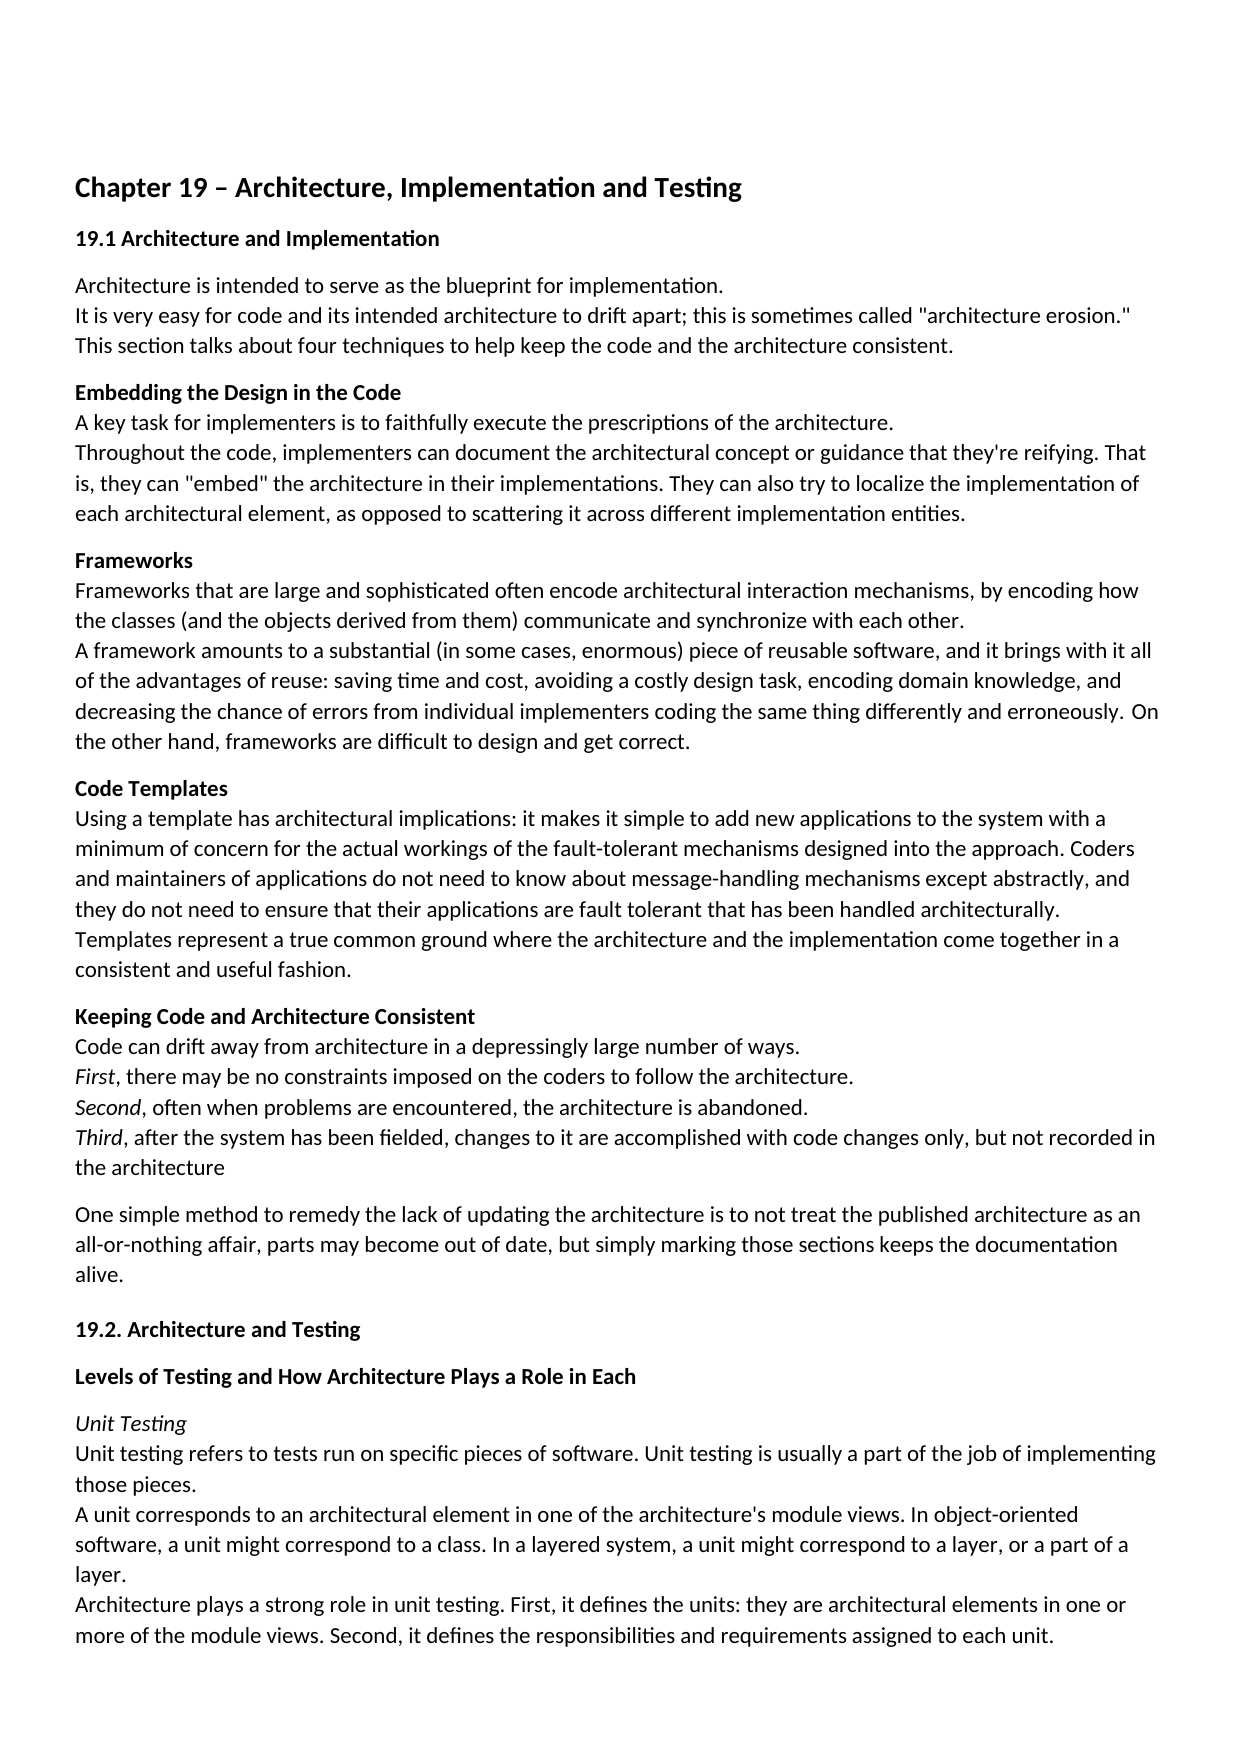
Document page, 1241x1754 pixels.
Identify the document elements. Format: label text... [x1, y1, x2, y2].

text Frameworks Frameworks that are large and sophisticated often encode architectural interaction mechanisms, by encoding how the classes (and the objects derived from them) communicate and synchronize with each other. A framework amounts to a substantial (in some cases, enormous) piece of reusable software, and it brings with it all of the advantages of reuse: saving time and cost, avoiding a costly design task, encoding domain knowledge, and decreasing the chance of errors from individual implementers coding the same thing differently and erroneously. On the other hand, frameworks are difficult to design and get correct. [75, 546, 1165, 755]
text Code Templates Using a template has architectural implications: it makes it simple to add new applications to the system with a minimum of concern for the actual workings of the fault-tolerant mechanisms designed into the approach. Coders and maintainers of applications do not need to know about message-handling mechanisms except abstractly, and they do not need to ensure that their applications are fault tolerant that has been handled architecturally. Templates represent a true common ground where the architecture and the implementation come together in a consistent and useful fashion. [75, 774, 1165, 983]
text Unit Testing Unit testing refers to tests run on specific pieces of software. Unit testing is usually a part of the job of implementing those pieces. A unit corresponds to an architectural element in one of the architecture's module views. In object-oriented software, a unit might correspond to a class. In a layered system, a unit might correspond to a layer, or a part of a layer. Architecture plays a strong role in unit testing. First, it defines the units: they are architectural elements in one or more of the module views. Second, it defines the responsibilities and requirements assigned to each unit. [75, 1409, 1165, 1649]
text Architecture is intended to serve as the blueprint for implementation. It is very easy for code and its intended architecture to drift apart; this is sometimes called "architecture erosion." This section talks about four techniques to help keep the code and the architecture consistent. [75, 271, 1165, 359]
text Levels of Testing and How Architecture Plays a Role in Each [75, 1362, 1165, 1390]
text One simple method to remedy the lack of updating the architecture is to not treat the published architecture as an all-or-nothing affair, parts may become out of date, but simply marking those sections keeps the documentation alive. [75, 1200, 1165, 1288]
text 19.1 Architecture and Implementation [75, 224, 1165, 252]
text 19.2. Architecture and Testing [75, 1316, 1165, 1343]
text Embedding the Design in the Code A key task for implementers is to faithfully execute the prescriptions of the architecture. Throughout the code, implementers can document the architectural concept or guidance that they're reifying. That is, they can "embed" the architecture in their implementations. They can also try to localize the implementation of each architectural element, as opposed to scattering it across different implementation entities. [75, 378, 1165, 527]
text Keeping Code and Architecture Consistent Code can drift away from architecture in a depressingly large number of ways. First, there may be no constraints imposed on the coders to follow the architecture. Second, often when problems are encountered, the architecture is abandoned. Third, after the system has been fielded, changes to it are accomplished with code changes only, but not recorded in the architecture [75, 1002, 1165, 1181]
text Chapter 19 – Architecture, Implementation and Testing [75, 169, 1165, 204]
